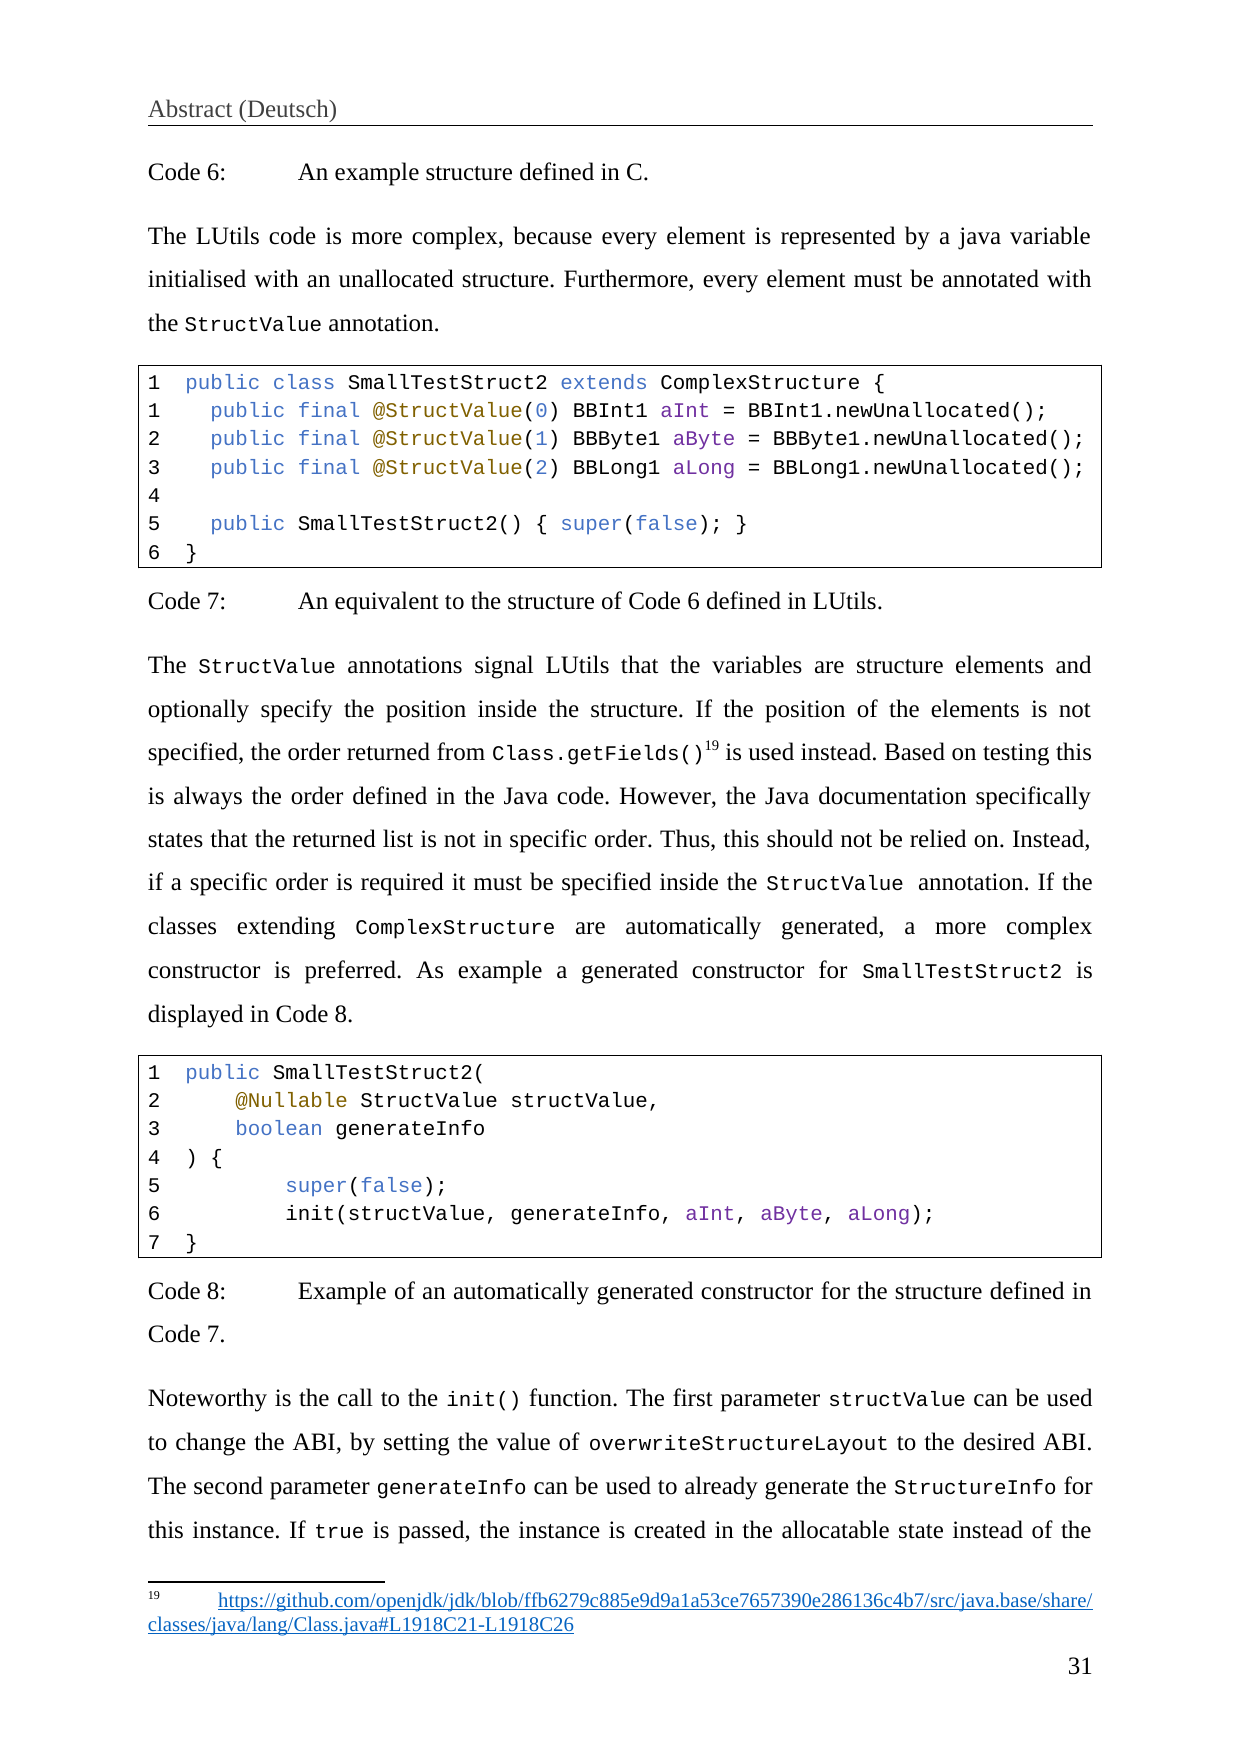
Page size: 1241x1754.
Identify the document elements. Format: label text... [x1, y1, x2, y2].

text boolean generateInfo [139, 1111, 1101, 1139]
list public class SmallTestStruct2 extends ComplexStructure { [139, 366, 1101, 393]
list public SmallTestStruct2( [139, 1056, 1101, 1083]
list public final @StructValue(0) BBInt1 aInt = BBInt1.newUnallocated(); [139, 393, 1101, 421]
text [148, 1383, 1093, 1544]
text ) { [139, 1139, 1101, 1168]
text public final @StructValue(1) BBByte1 aByte = BBByte1.newUnallocated(); [139, 421, 1101, 449]
text @Nullable StructValue structValue, [139, 1083, 1101, 1111]
text The StructValue annotations signal LUtils that the variables are structure elements and optionally specify the position inside the structure. If the position of the elements is not specified, the order returned from Class.getFields() is used instead. Based on testing this is always the order defined in the Java code. However, the Java documentation specifically states that the returned list is not in specific order. Thus, this should not be relied on. Instead, if a specific order is required it must be specified inside the StructValue annotation. If the classes extending ComplexStructure are automatically generated, a more complex constructor is preferred. As example a generated constructor for SmallTestStruct2 is displayed in Code 8. [148, 650, 1093, 1028]
text Code 6: An example structure defined in C. [148, 157, 1093, 186]
text } [139, 1224, 1101, 1257]
text } [139, 534, 1101, 567]
text super(false); [139, 1168, 1101, 1196]
text Code 8: Example of an automatically generated constructor for the structure defined in Code 7. [148, 1276, 1093, 1348]
text Code 7: An equivalent to the structure of Code 6 defined in LUtils. [148, 586, 1093, 614]
text init(structValue, generateInfo, aInt, aByte, aLong); [139, 1196, 1101, 1224]
text public final @StructValue(2) BBLong1 aLong = BBLong1.newUnallocated(); [139, 449, 1101, 480]
text The LUtils code is more complex, because every element is represented by a java variable initialised with an unallocated structure. Furthermore, every element must be annotated with the StructValue annotation. [148, 221, 1093, 337]
text public SmallTestStruct2() { super(false); } [139, 506, 1101, 534]
